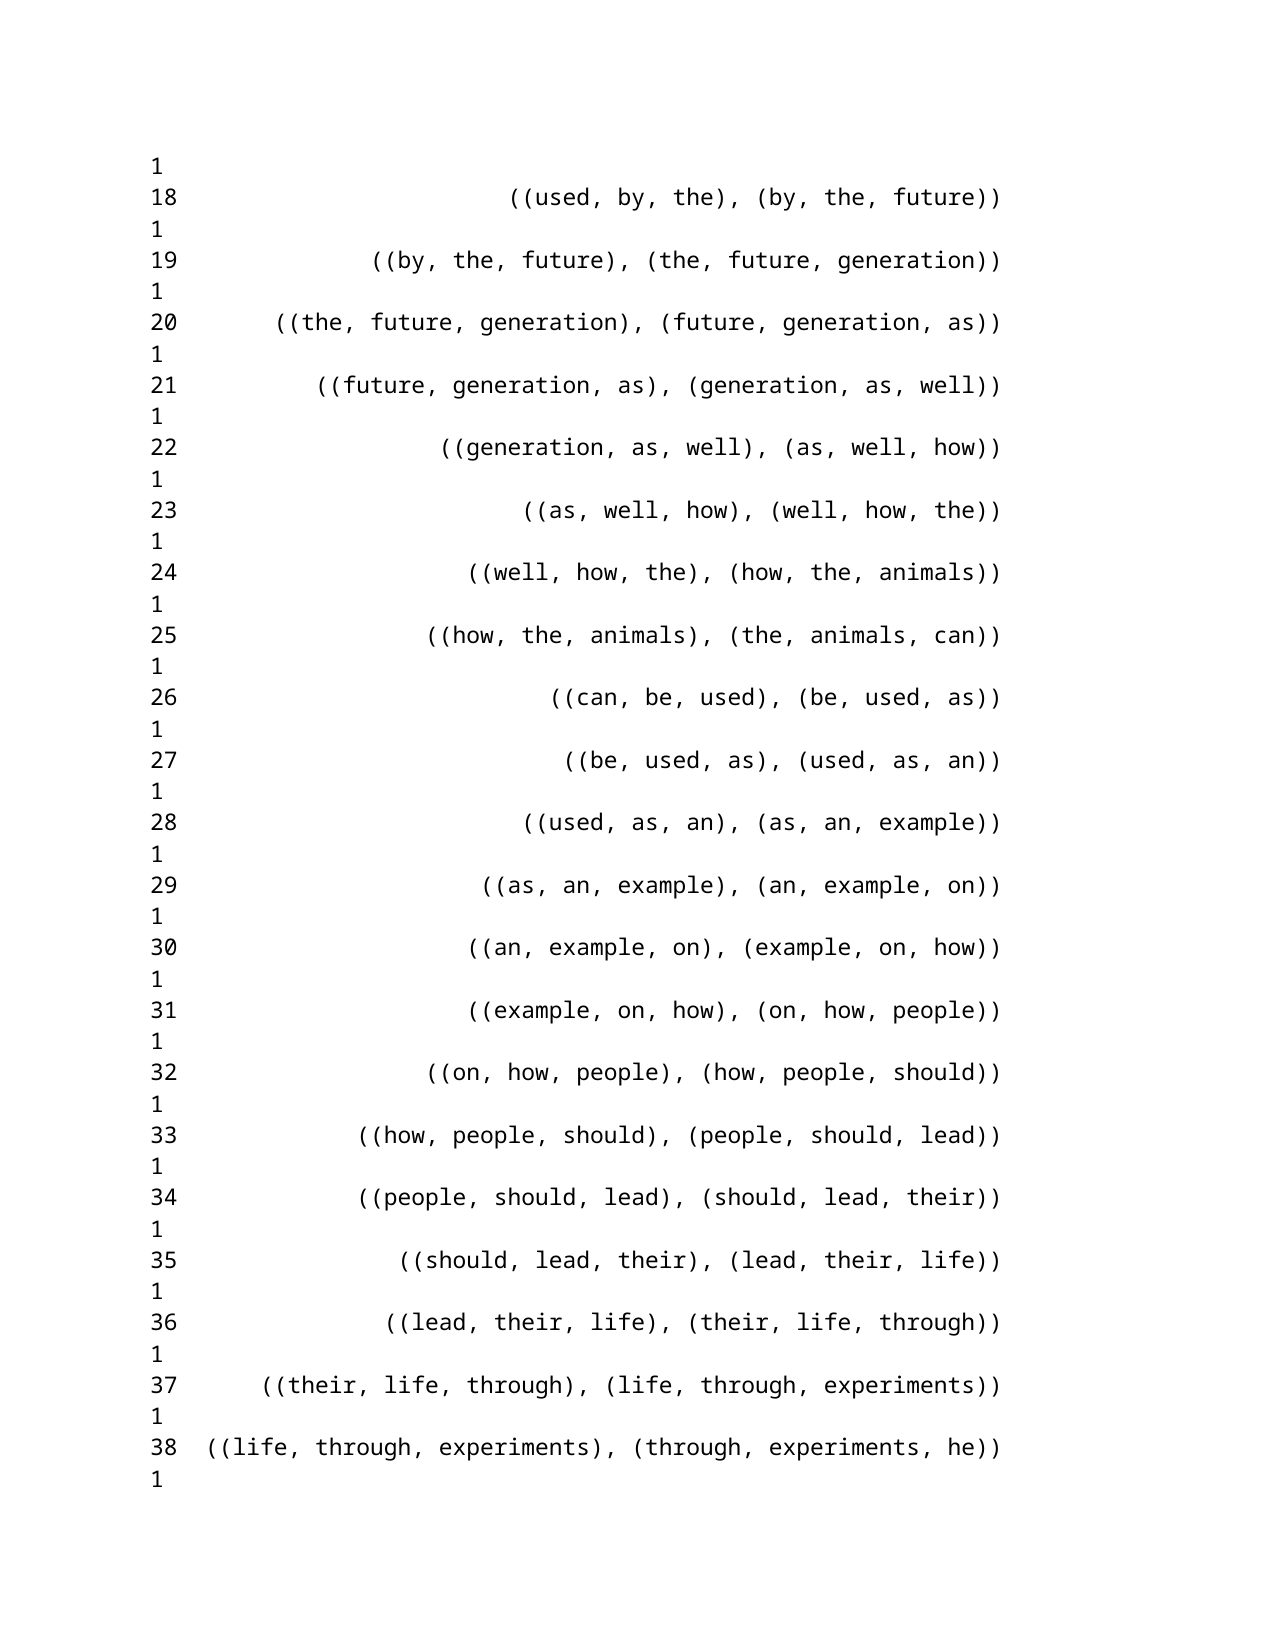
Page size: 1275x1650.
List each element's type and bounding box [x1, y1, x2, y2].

text [150, 150, 1125, 1494]
